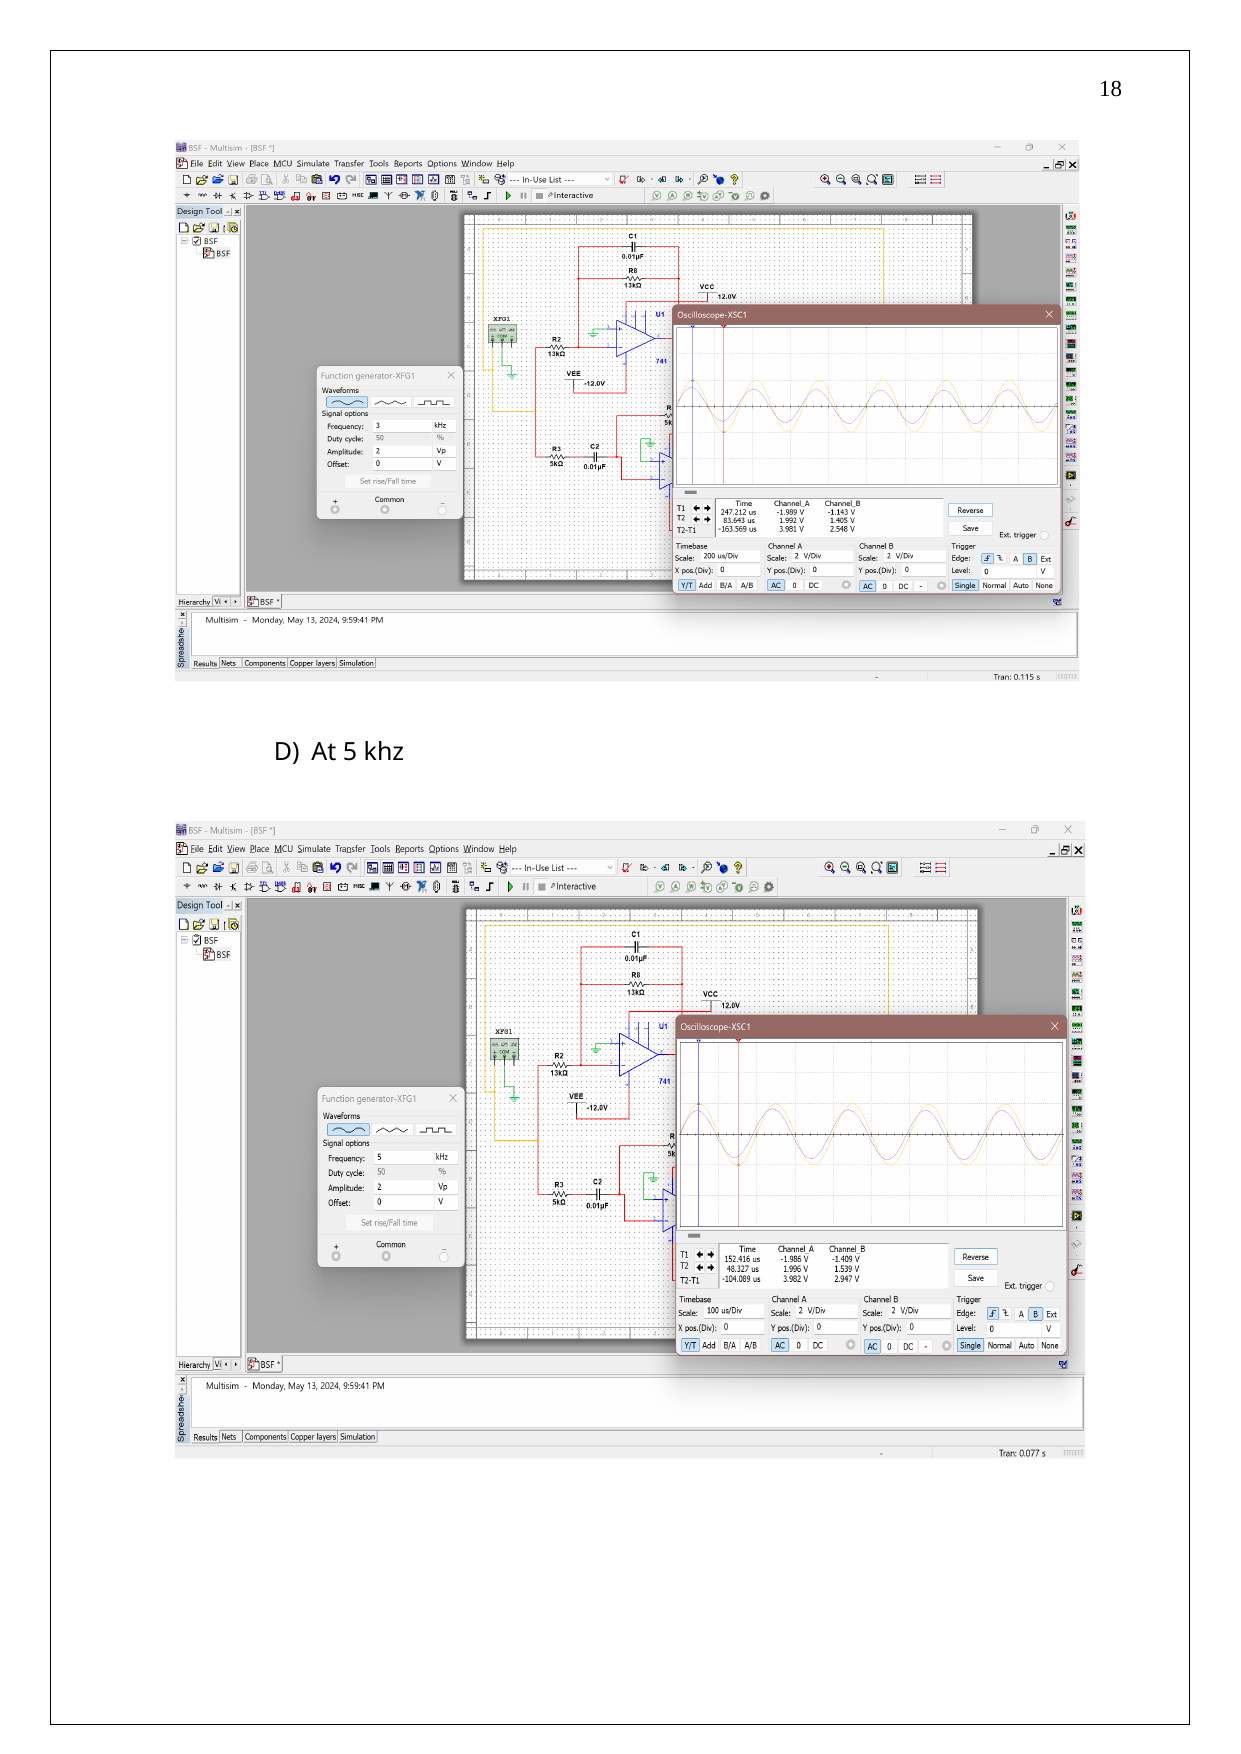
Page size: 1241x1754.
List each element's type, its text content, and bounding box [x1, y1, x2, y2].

list At 5 khz [274, 734, 1165, 768]
picture [175, 820, 1086, 1459]
picture [175, 139, 1080, 682]
